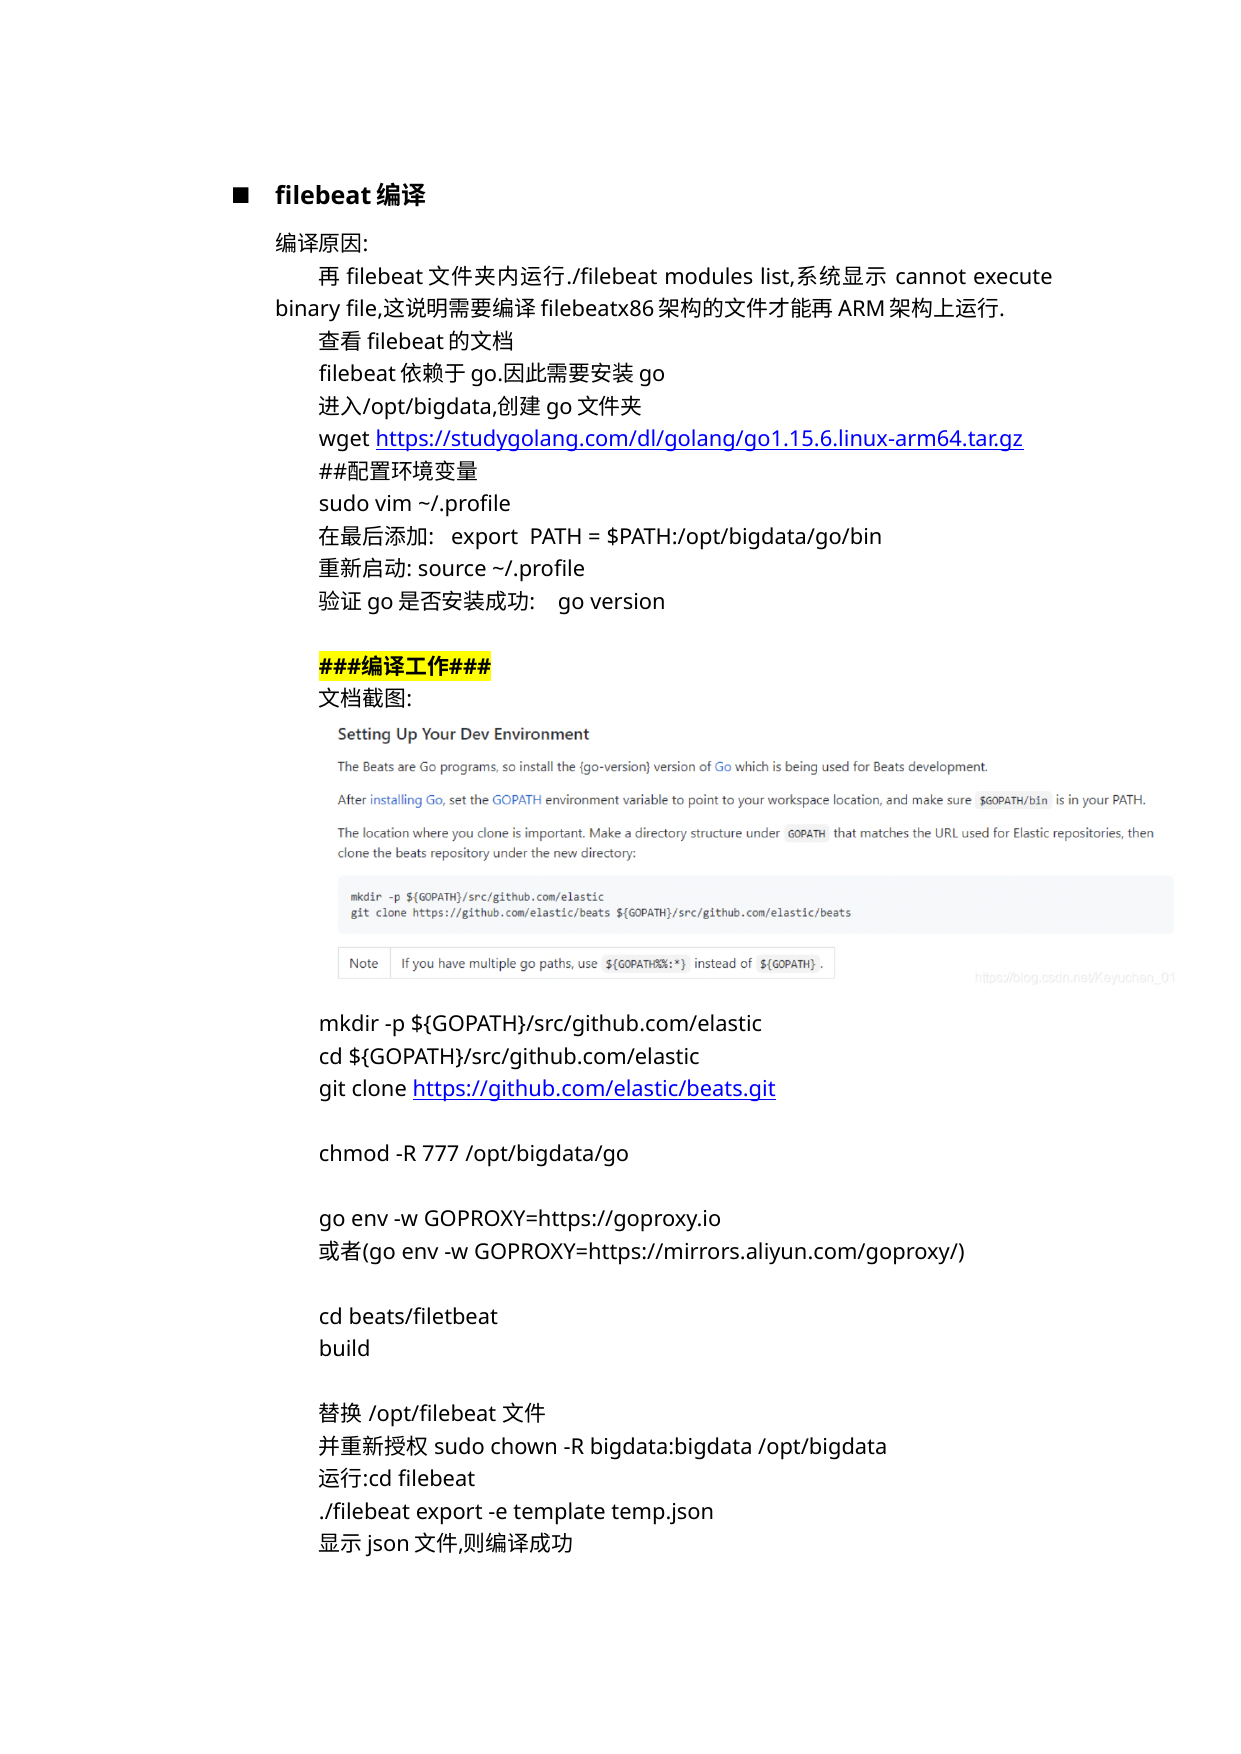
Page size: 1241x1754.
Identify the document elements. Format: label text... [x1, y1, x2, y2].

list 验证go是否安装成功: go version [275, 584, 1053, 617]
list 进入/opt/bigdata,创建go文件夹 [275, 389, 1053, 422]
list mkdir -p ${GOPATH}/src/github.com/elastic [319, 1007, 1053, 1039]
list chmod -R 777 /opt/bigdata/go [319, 1137, 1053, 1169]
list 再filebeat文件夹内运行./filebeat modules list,系统显示 cannot execute binary file,这说明需要编译filebeatx86架构的文件才能再ARM架构上运行. [275, 259, 1053, 324]
list 替换 /opt/filebeat 文件 [319, 1397, 1053, 1429]
list 运行:cd filebeat [319, 1462, 1053, 1494]
list git clone https://github.com/elastic/beats.git [319, 1072, 1053, 1104]
list build [319, 1332, 1053, 1364]
picture [318, 714, 1183, 993]
list 重新启动: source ~/.profile [275, 552, 1053, 584]
list 显示json文件,则编译成功 [319, 1527, 1053, 1559]
list 查看filebeat的文档 [275, 324, 1053, 357]
list filebeat编译 [231, 162, 1053, 227]
list ./filebeat export -e template temp.json [319, 1494, 1053, 1527]
list filebeat依赖于go.因此需要安装go [275, 357, 1053, 389]
list cd ${GOPATH}/src/github.com/elastic [319, 1039, 1053, 1072]
list wget https://studygolang.com/dl/golang/go1.15.6.linux-arm64.tar.gz [275, 422, 1053, 454]
list 或者(go env -w GOPROXY=https://mirrors.aliyun.com/goproxy/) [319, 1234, 1053, 1267]
list ###编译工作### [275, 649, 1053, 682]
list 文档截图: [275, 682, 1053, 714]
list 并重新授权 sudo chown -R bigdata:bigdata /opt/bigdata [319, 1429, 1053, 1462]
list 在最后添加: export PATH = $PATH:/opt/bigdata/go/bin [275, 519, 1053, 552]
list 编译原因: [231, 227, 1053, 259]
list go env -w GOPROXY=https://goproxy.io [319, 1202, 1053, 1234]
list ##配置环境变量 [275, 454, 1053, 487]
list sudo vim ~/.profile [275, 487, 1053, 519]
list cd beats/filetbeat [319, 1299, 1053, 1332]
